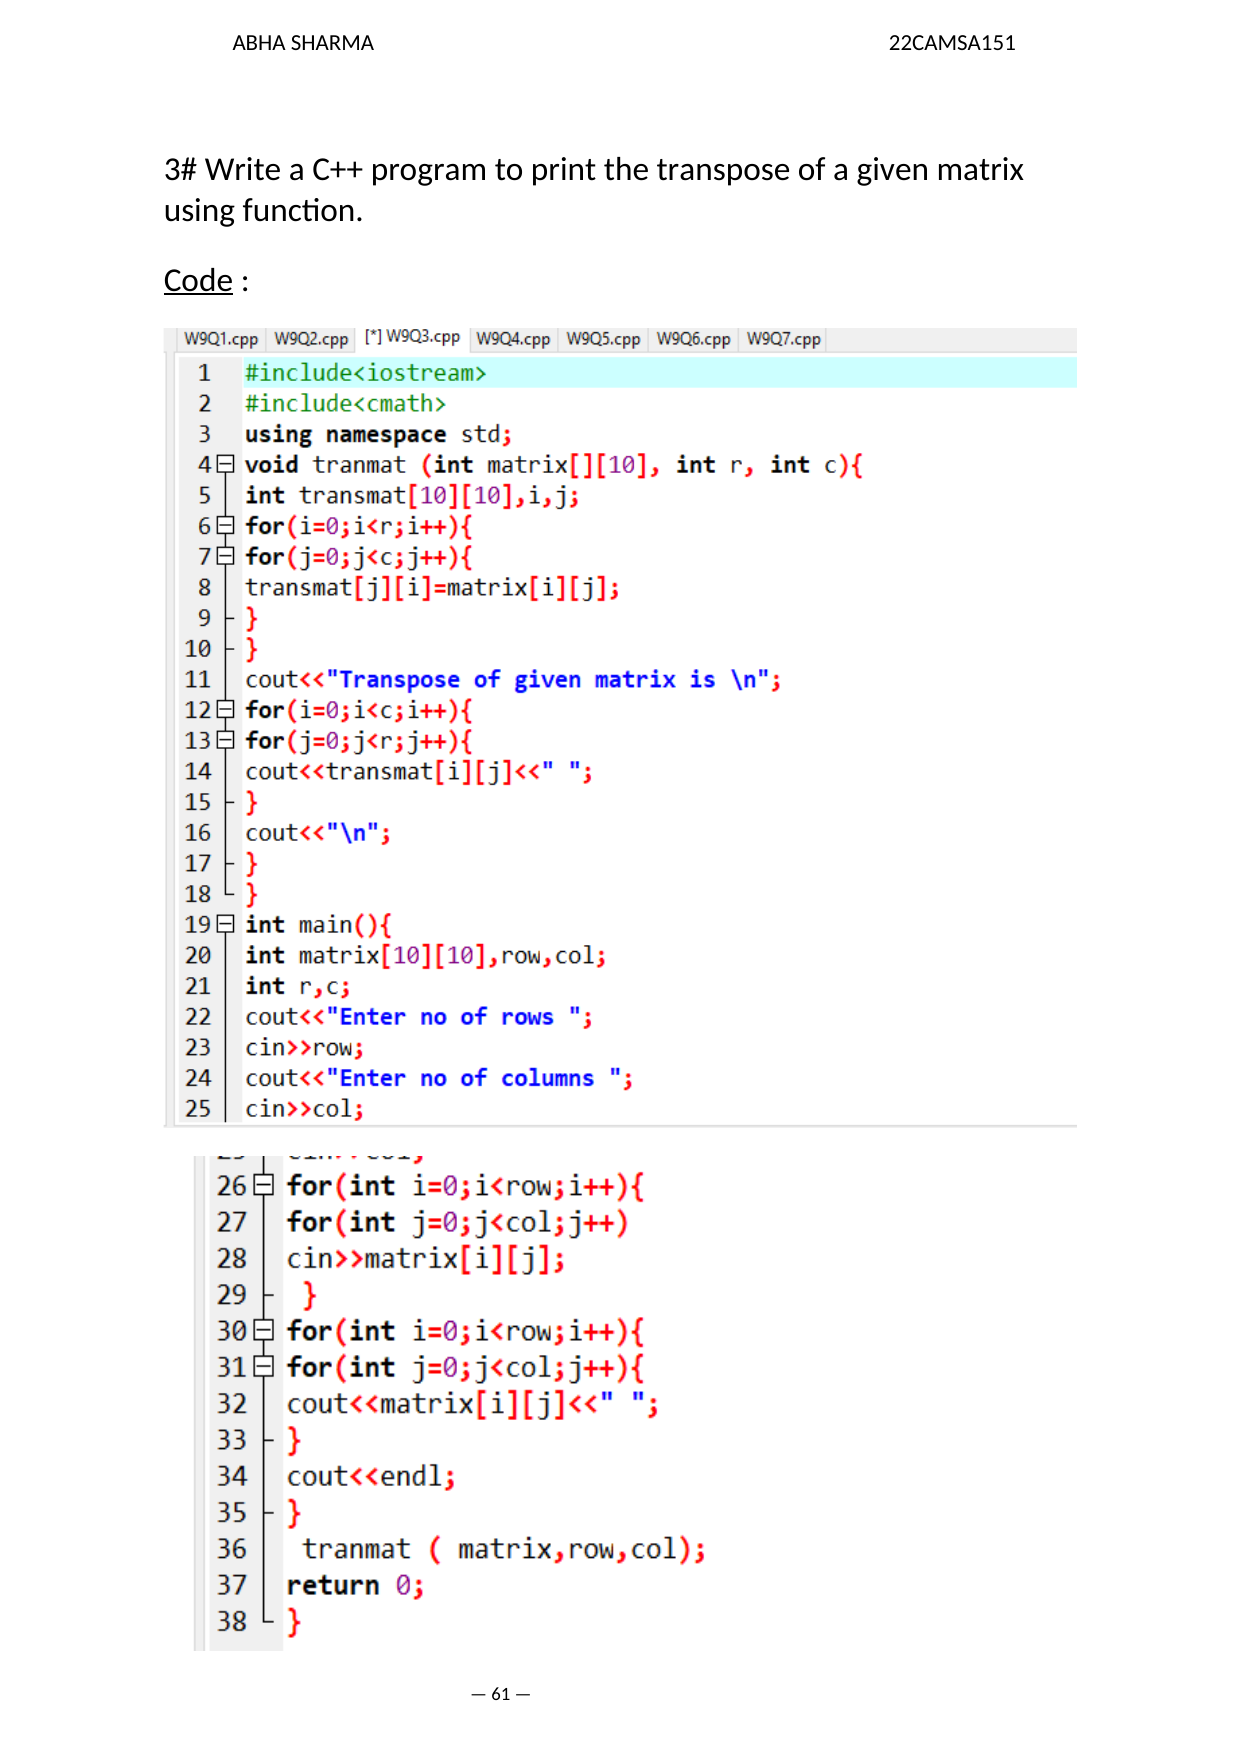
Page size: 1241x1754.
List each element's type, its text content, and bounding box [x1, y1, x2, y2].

picture [163, 328, 1077, 1128]
picture [163, 1156, 973, 1651]
text 3# Write a C++ program to print the transpose of a given matrix using function. [163, 148, 1077, 229]
text Code : [163, 258, 1077, 299]
